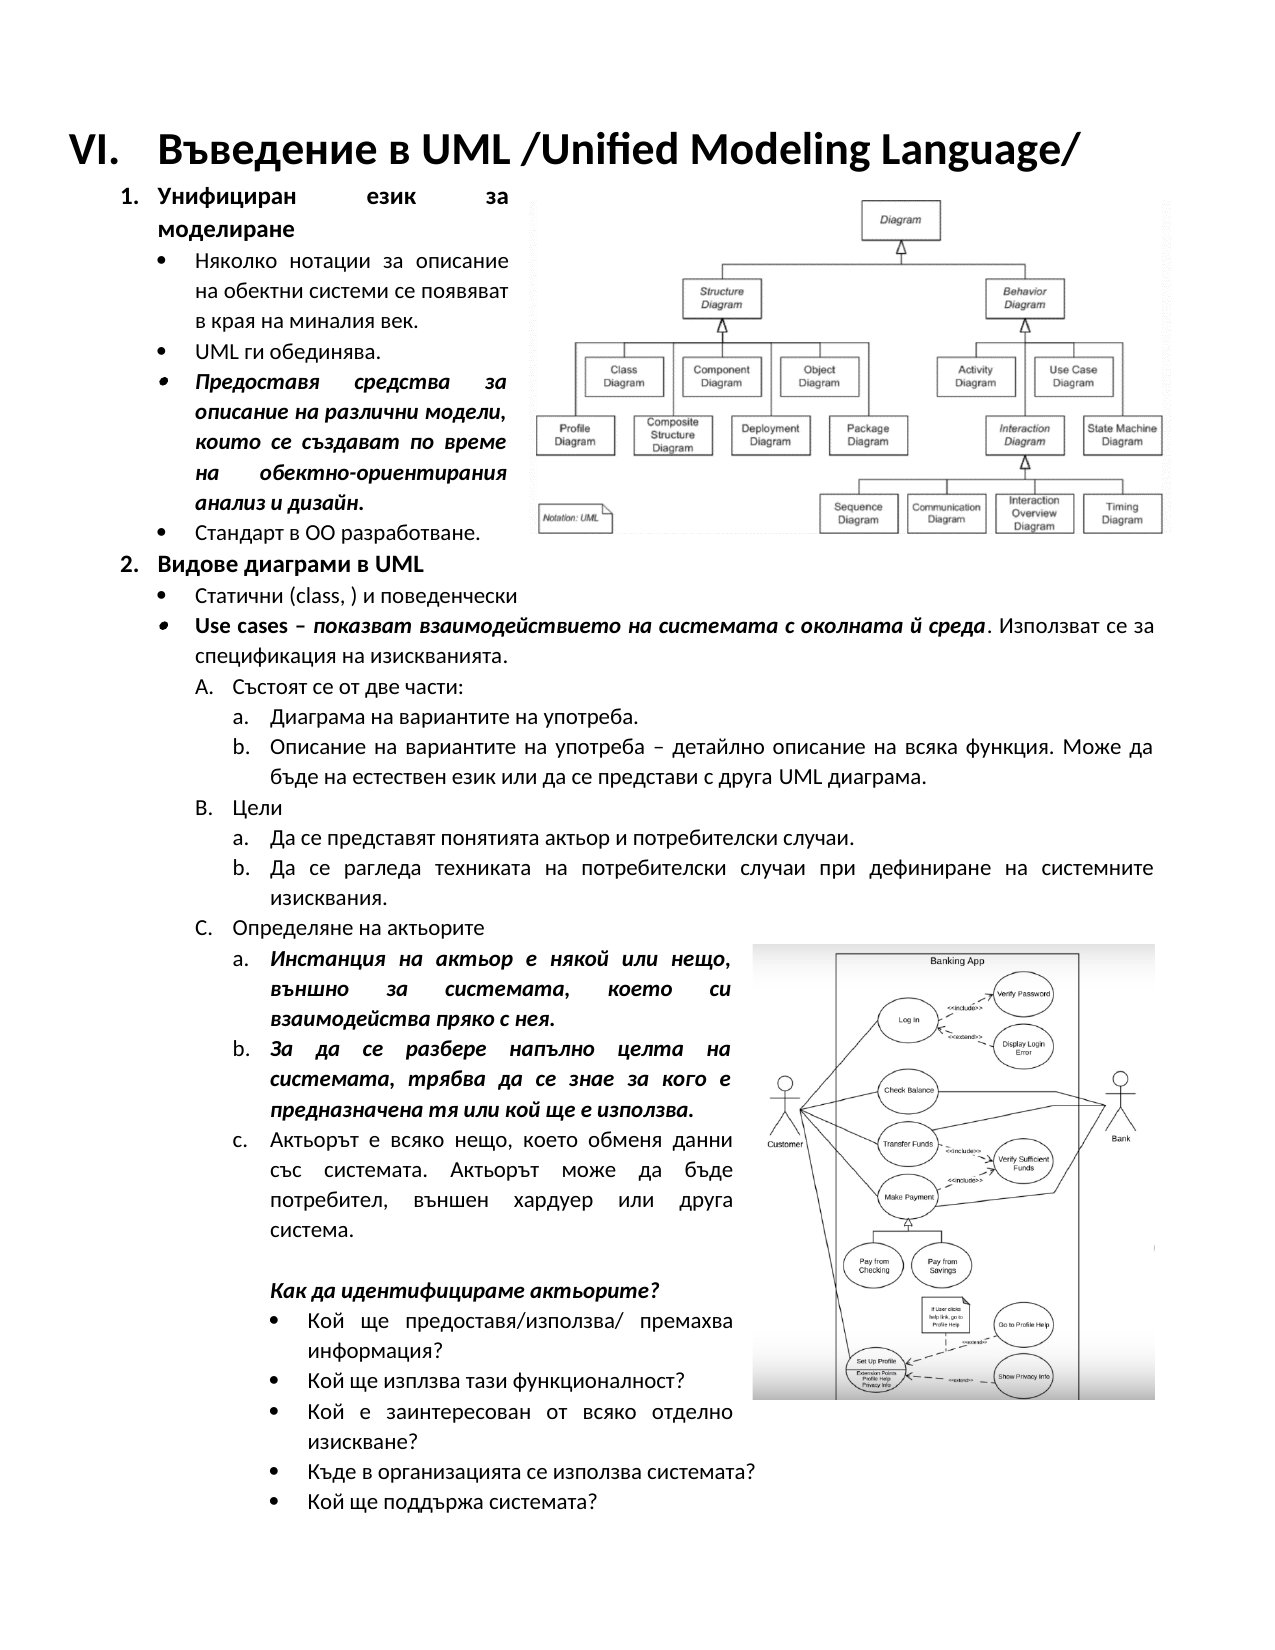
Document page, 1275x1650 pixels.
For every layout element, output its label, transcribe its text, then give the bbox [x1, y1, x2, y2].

list Как да идентифицираме актьорите? [270, 1276, 752, 1304]
list Стандарт в ОО разработване. [157, 518, 1155, 546]
list Диаграма на вариантите на употреба. [232, 702, 1155, 730]
list Няколко нотации за описание на обектни системи се появяват в края на миналия век. [157, 246, 528, 334]
list Цели [195, 793, 1155, 821]
picture [528, 200, 1172, 534]
list Кой ще поддържа системата? [270, 1487, 1155, 1515]
list Видове диаграми в UML [120, 548, 1155, 579]
list Инстанция на актьор е някой или нещо, външно за системата, което си взаимодейства пряко с нея. [232, 944, 752, 1032]
list Предоставя средства за описание на различни модели, които се създават по време на обектно-ориентирания анализ и дизайн. [157, 367, 528, 516]
list Кой е заинтересован от всяко отделно изискване? [270, 1397, 1155, 1455]
list Кой ще изплзва тази функционалност? [270, 1367, 752, 1394]
list Статични (class, ) и поведенчески [157, 581, 1155, 609]
list Въведение в UML /Unified Modeling Language/ [120, 120, 1155, 176]
list Състоят се от две части: [195, 672, 1155, 700]
list Къде в организацията се използва системата? [270, 1457, 1155, 1485]
list Унифициран език за моделиране [120, 180, 1155, 244]
list За да се разбере напълно целта на системата, трябва да се знае за кого е предназначена тя или кой ще е използва. [232, 1034, 752, 1123]
list Кой ще предоставя/използва/ премахва информация? [270, 1306, 752, 1364]
list Определяне на актьорите [195, 913, 1155, 941]
list Да се представят понятията актьор и потребителски случаи. [232, 823, 1155, 851]
list UML ги обединява. [157, 337, 528, 365]
list Описание на вариантите на употреба – детайлно описание на всяка функция. Може да бъде на естествен език или да се представи с друга UML диаграма. [232, 732, 1155, 790]
list Use cases – показват взаимодействието на системата с околната й среда. Използват се за спецификация на изискванията. [157, 611, 1155, 669]
list Да се рагледа техниката на потребителски случаи при дефиниране на системните изисквания. [232, 853, 1155, 911]
picture [752, 944, 1155, 1400]
list Актьорът е всяко нещо, което обменя данни със системата. Актьорът може да бъде потребител, външен хардуер или друга система. [232, 1125, 752, 1243]
